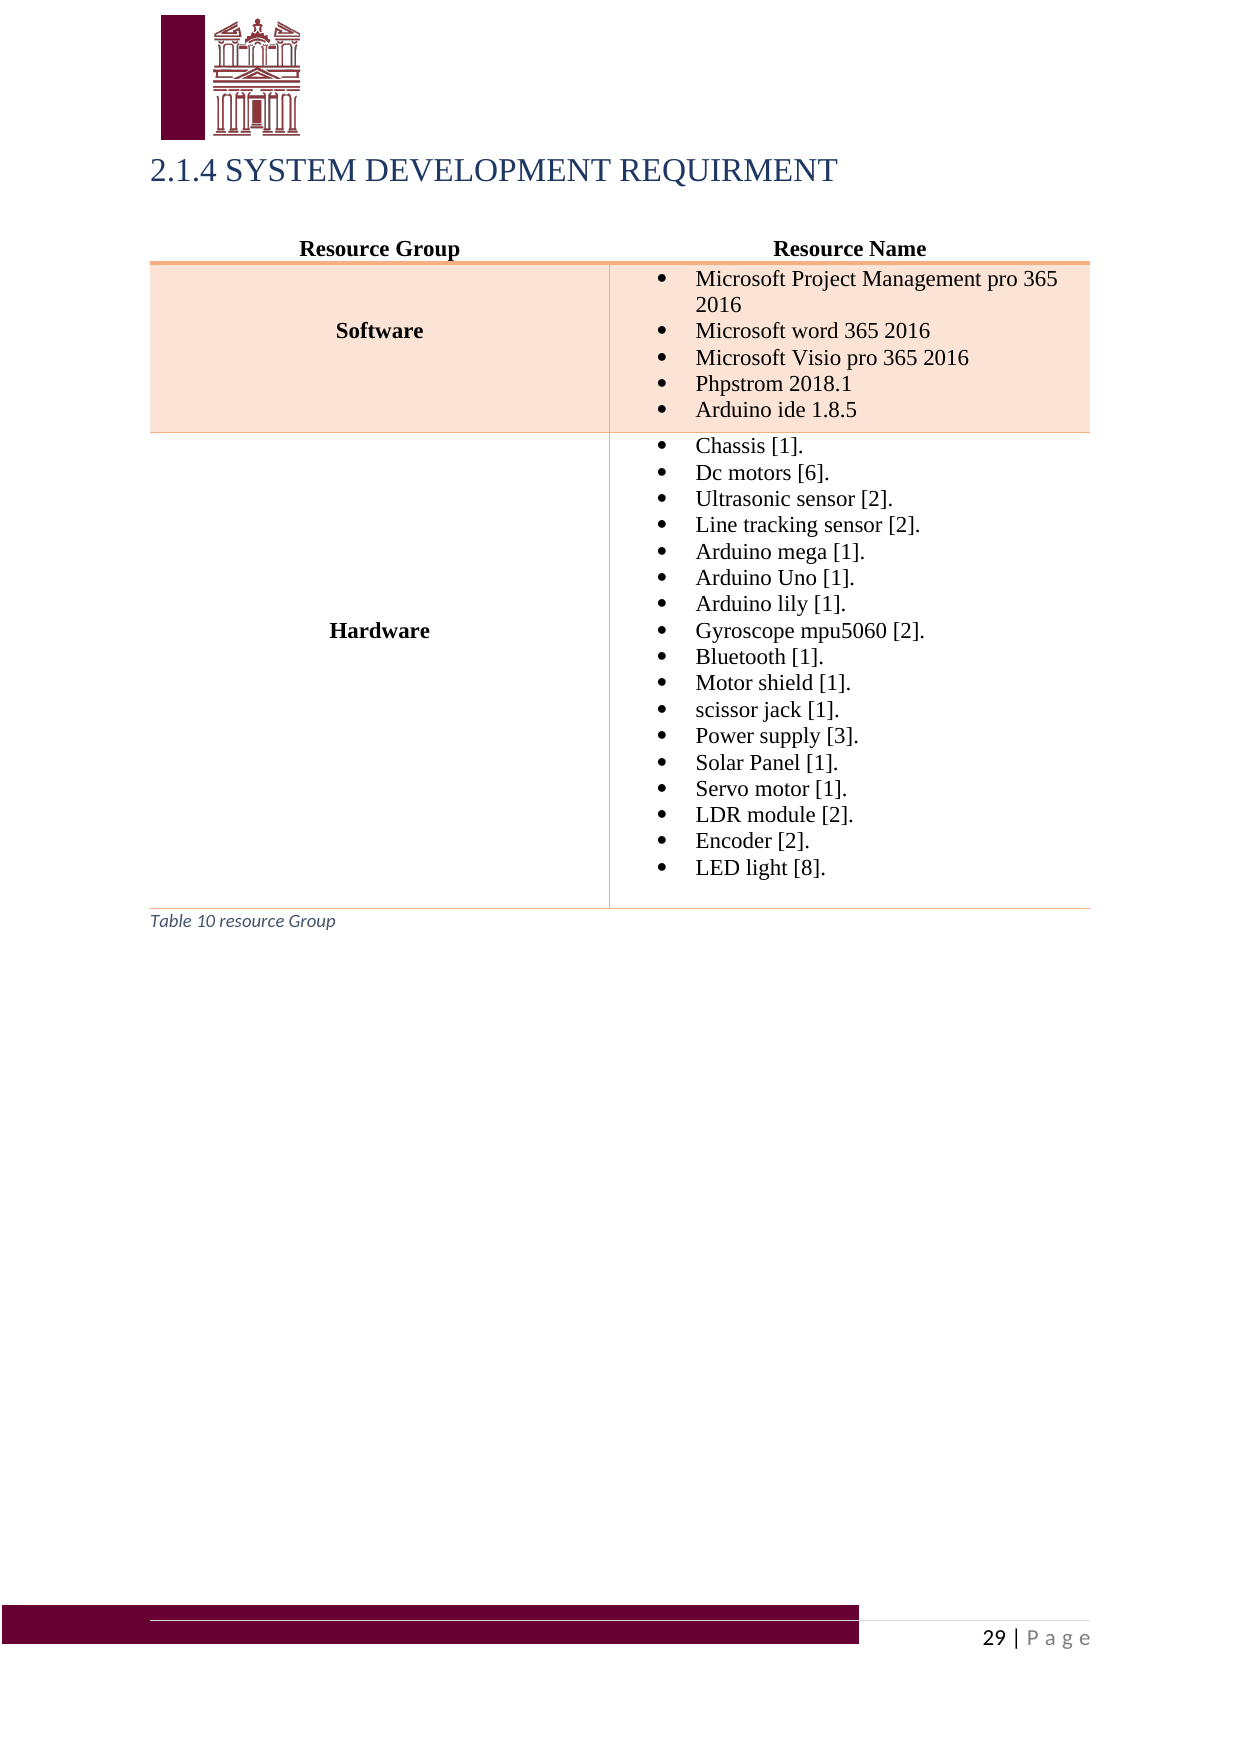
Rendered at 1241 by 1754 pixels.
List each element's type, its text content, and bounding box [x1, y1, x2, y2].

table_cell Software [150, 265, 609, 432]
picture [213, 18, 301, 136]
table_header Resource Name [609, 235, 1090, 261]
table_cell Chassis [1]. Dc motors [6]. Ultrasonic sensor [2]. Line tracking sensor [2]. Arduino mega [1]. Arduino Uno [1]. Arduino lily [1]. Gyroscope mpu5060 [2]. Bluetooth [1]. Motor shield [1]. scissor jack [1]. Power supply [3]. Solar Panel [1]. Servo motor [1]. LDR module [2]. Encoder [2]. LED light [8]. [610, 433, 1090, 908]
table_cell Microsoft Project Management pro 365 2016 Microsoft word 365 2016 Microsoft Visio pro 365 2016 Phpstrom 2018.1 Arduino ide 1.8.5 [610, 265, 1090, 432]
table_cell Hardware [150, 433, 609, 908]
text Table 10 resource Group [150, 909, 1090, 932]
table_header Resource Group [150, 235, 609, 261]
subtitle 2.1.4 SYSTEM DEVELOPMENT REQUIRMENT [150, 150, 1090, 188]
